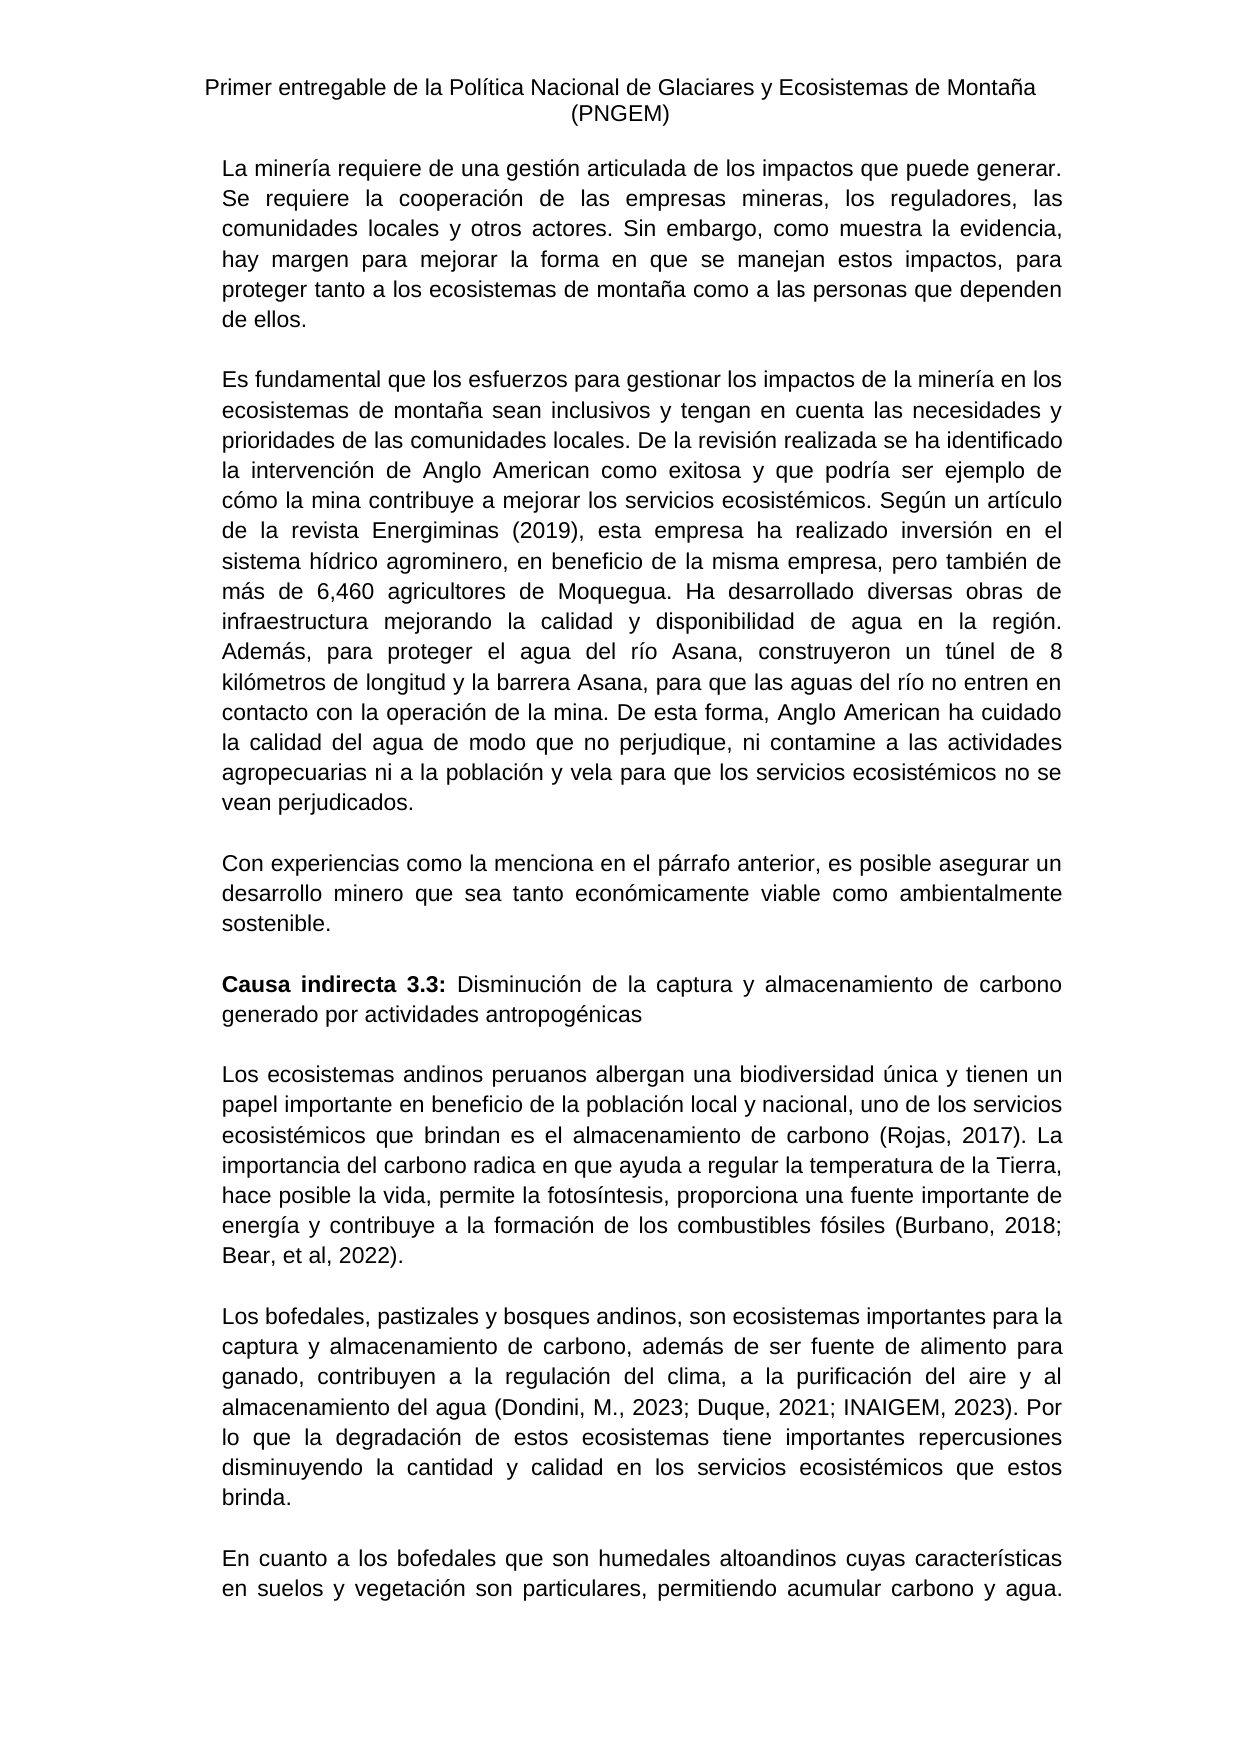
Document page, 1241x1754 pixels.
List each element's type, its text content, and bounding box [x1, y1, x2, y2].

text Es fundamental que los esfuerzos para gestionar los impactos de la minería en los ecosistemas de montaña sean inclusivos y tengan en cuenta las necesidades y prioridades de las comunidades locales. De la revisión realizada se ha identificado la intervención de Anglo American como exitosa y que podría ser ejemplo de cómo la mina contribuye a mejorar los servicios ecosistémicos. Según un artículo de la revista Energiminas (2019), esta empresa ha realizado inversión en el sistema hídrico agrominero, en beneficio de la misma empresa, pero también de más de 6,460 agricultores de Moquegua. Ha desarrollado diversas obras de infraestructura mejorando la calidad y disponibilidad de agua en la región. Además, para proteger el agua del río Asana, construyeron un túnel de 8 kilómetros de longitud y la barrera Asana, para que las aguas del río no entren en contacto con la operación de la mina. De esta forma, Anglo American ha cuidado la calidad del agua de modo que no perjudique, ni contamine a las actividades agropecuarias ni a la población y vela para que los servicios ecosistémicos no se vean perjudicados. [222, 366, 1063, 816]
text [222, 1544, 1063, 1601]
text Los ecosistemas andinos peruanos albergan una biodiversidad única y tienen un papel importante en beneficio de la población local y nacional, uno de los servicios ecosistémicos que brindan es el almacenamiento de carbono (Rojas, 2017). La importancia del carbono radica en que ayuda a regular la temperatura de la Tierra, hace posible la vida, permite la fotosíntesis, proporciona una fuente importante de energía y contribuye a la formación de los combustibles fósiles (Burbano, 2018; Bear, et al, 2022). [222, 1061, 1063, 1269]
text La minería requiere de una gestión articulada de los impactos que puede generar. Se requiere la cooperación de las empresas mineras, los reguladores, las comunidades locales y otros actores. Sin embargo, como muestra la evidencia, hay margen para mejorar la forma en que se manejan estos impactos, para proteger tanto a los ecosistemas de montaña como a las personas que dependen de ellos. [222, 155, 1063, 332]
text Causa indirecta 3.3: Disminución de la captura y almacenamiento de carbono generado por actividades antropogénicas [222, 971, 1063, 1027]
text Con experiencias como la menciona en el párrafo anterior, es posible asegurar un desarrollo minero que sea tanto económicamente viable como ambientalmente sostenible. [222, 850, 1063, 936]
text Los bofedales, pastizales y bosques andinos, son ecosistemas importantes para la captura y almacenamiento de carbono, además de ser fuente de alimento para ganado, contribuyen a la regulación del clima, a la purificación del aire y al almacenamiento del agua (Dondini, M., 2023; Duque, 2021; INAIGEM, 2023). Por lo que la degradación de estos ecosistemas tiene importantes repercusiones disminuyendo la cantidad y calidad en los servicios ecosistémicos que estos brinda. [222, 1303, 1063, 1510]
